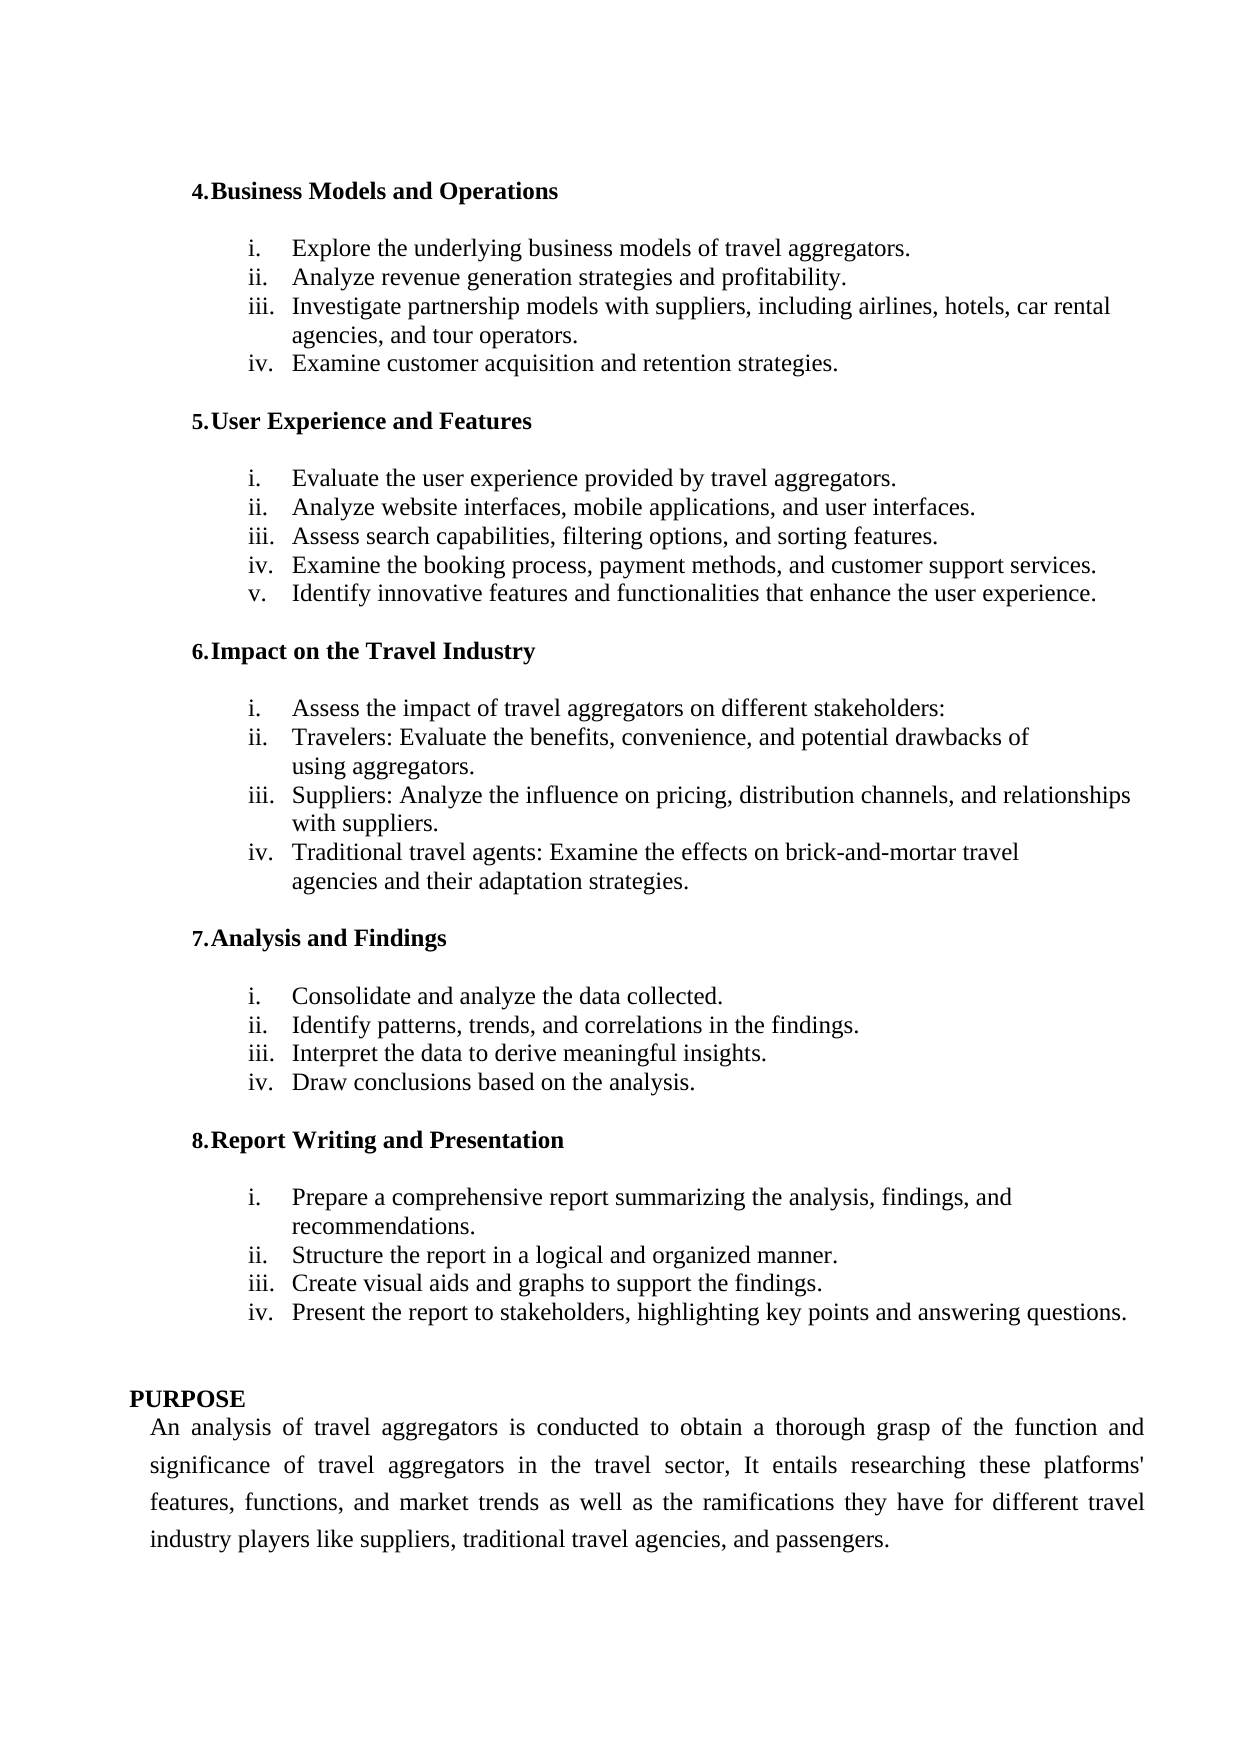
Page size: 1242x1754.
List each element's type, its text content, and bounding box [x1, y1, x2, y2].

list Prepare a comprehensive report summarizing the analysis, findings, and recommendations. [248, 1182, 1012, 1240]
list Examine the booking process, payment methods, and customer support services. [248, 550, 1146, 578]
list Present the report to stakeholders, highlighting key points and answering questions. [248, 1297, 1146, 1326]
list Evaluate the user experience provided by travel aggregators. [248, 463, 1146, 492]
list Examine customer acquisition and retention strategies. [248, 348, 1146, 377]
list Structure the report in a logical and organized manner. [248, 1240, 1146, 1268]
list Analyze revenue generation strategies and profitability. [248, 262, 1146, 291]
subtitle Impact on the Travel Industry [192, 636, 1146, 665]
subtitle PURPOSE [129, 1384, 1146, 1412]
list Travelers: Evaluate the benefits, convenience, and potential drawbacks of using aggregators. [248, 722, 1089, 780]
list Identify innovative features and functionalities that enhance the user experience. [248, 578, 1146, 607]
list Assess the impact of travel aggregators on different stakeholders: [248, 693, 1146, 722]
list Create visual aids and graphs to support the findings. [248, 1268, 1146, 1297]
subtitle Business Models and Operations [192, 176, 1146, 205]
list Explore the underlying business models of travel aggregators. [248, 233, 1146, 262]
list Analyze website interfaces, mobile applications, and user interfaces. [248, 492, 1146, 521]
list Draw conclusions based on the analysis. [248, 1067, 1146, 1096]
list Consolidate and analyze the data collected. [248, 981, 1146, 1010]
list Assess search capabilities, filtering options, and sorting features. [248, 521, 1146, 550]
subtitle Analysis and Findings [192, 923, 1146, 952]
text An analysis of travel aggregators is conducted to obtain a thorough grasp of the function and significance of travel aggregators in the travel sector, It entails researching these platforms' features, functions, and market trends as well as the ramifications they have for different travel industry players like suppliers, traditional travel agencies, and passengers. [149, 1412, 1146, 1553]
subtitle Report Writing and Presentation [192, 1125, 1146, 1153]
list Interpret the data to derive meaningful insights. [248, 1038, 1146, 1067]
subtitle User Experience and Features [192, 406, 1146, 435]
list Identify patterns, trends, and correlations in the findings. [248, 1010, 1146, 1038]
list Investigate partnership models with suppliers, including airlines, hotels, car rental agencies, and tour operators. [248, 291, 1111, 348]
list Suppliers: Analyze the influence on pricing, distribution channels, and relationships with suppliers. [248, 780, 1131, 837]
list Traditional travel agents: Examine the effects on brick-and-mortar travel agencies and their adaptation strategies. [248, 837, 1110, 895]
